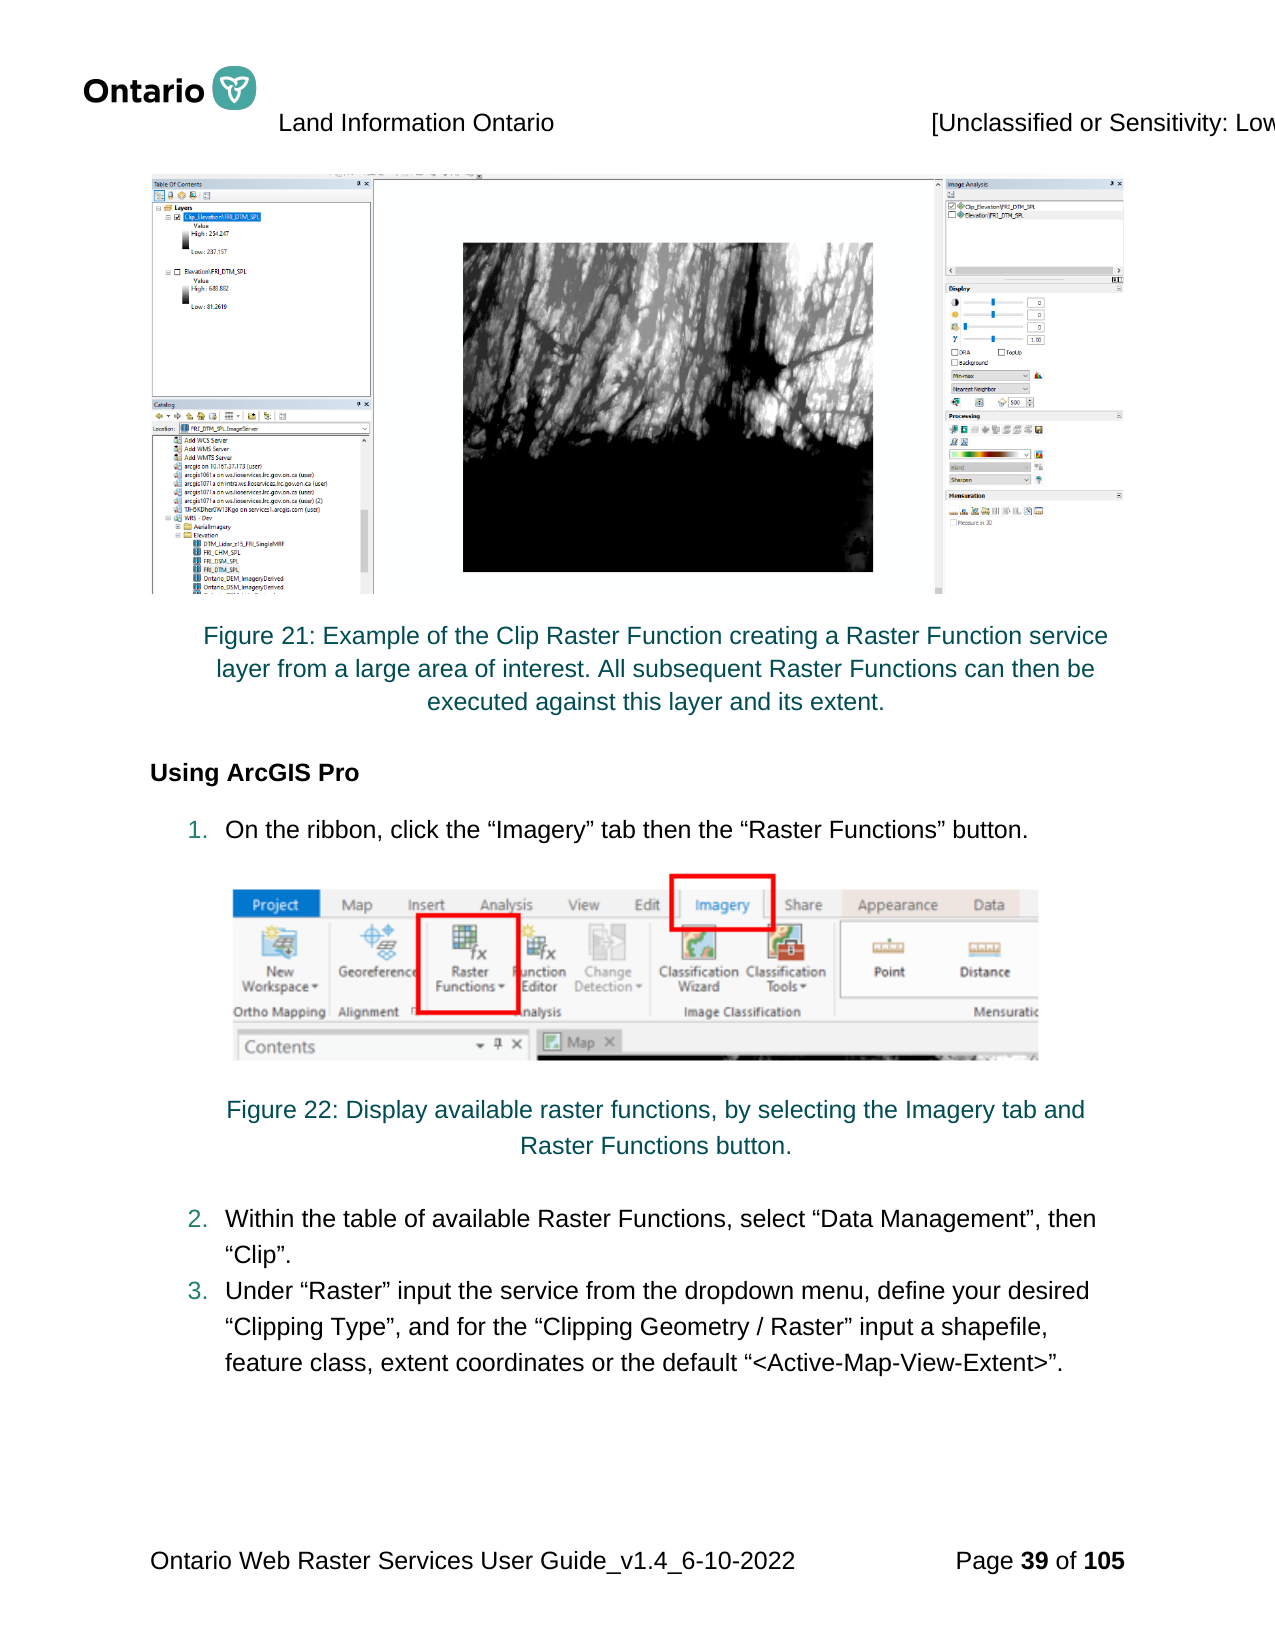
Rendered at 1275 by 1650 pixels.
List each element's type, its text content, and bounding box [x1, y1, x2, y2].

picture [61, 45, 279, 132]
text Figure 22: Display available raster functions, by selecting the Imagery tab and Raster Functions button. [187, 1095, 1125, 1159]
list On the ribbon, click the “Imagery” tab then the “Raster Functions” button. [187, 814, 1125, 843]
picture [227, 871, 1048, 1067]
list Within the table of available Raster Functions, select “Data Management”, then “Clip”. [187, 1204, 1125, 1269]
text Figure 21: Example of the Clip Raster Function creating a Raster Function service layer from a large area of interest. All subsequent Raster Functions can then be executed against this layer and its extent. [187, 621, 1125, 716]
picture [151, 174, 1124, 594]
list Under “Raster” input the service from the dropdown menu, define your desired “Clipping Type”, and for the “Clipping Geometry / Raster” input a shapefile, feature class, extent coordinates or the default “<Active-Map-View-Extent>”. [187, 1276, 1125, 1377]
text Using ArcGIS Pro [150, 758, 1125, 787]
